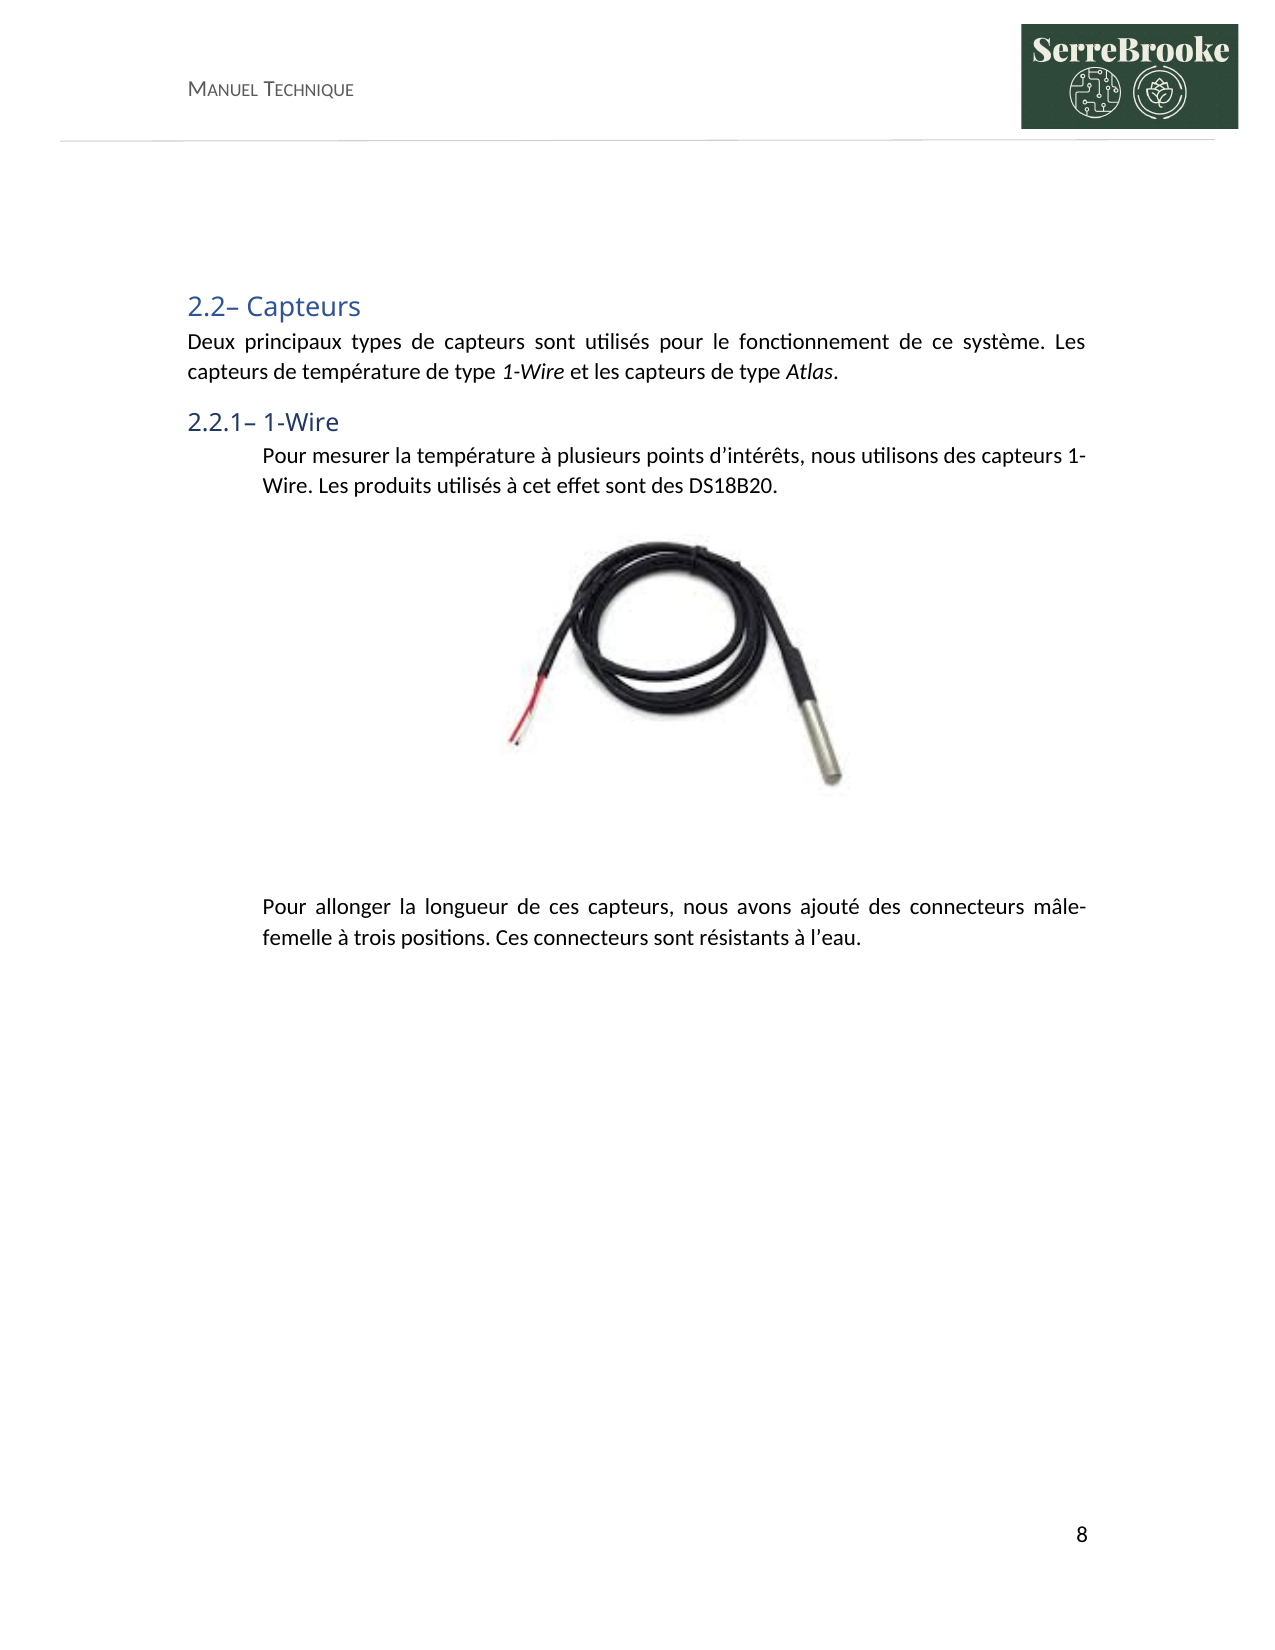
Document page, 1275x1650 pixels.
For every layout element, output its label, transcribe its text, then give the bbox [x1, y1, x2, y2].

picture [498, 531, 852, 797]
list Pour allonger la longueur de ces capteurs, nous avons ajouté des connecteurs mâle-femelle à trois positions. Ces connecteurs sont résistants à l’eau. [262, 892, 1087, 951]
list Pour mesurer la température à plusieurs points d’intérêts, nous utilisons des capteurs 1-Wire. Les produits utilisés à cet effet sont des DS18B20. [262, 441, 1087, 499]
subtitle 2.2– Capteurs [187, 287, 1087, 324]
picture [1021, 24, 1239, 129]
subtitle 2.2.1– 1-Wire [187, 404, 1087, 438]
text Deux principaux types de capteurs sont utilisés pour le fonctionnement de ce système. Les capteurs de température de type 1-Wire et les capteurs de type Atlas. [187, 327, 1087, 386]
